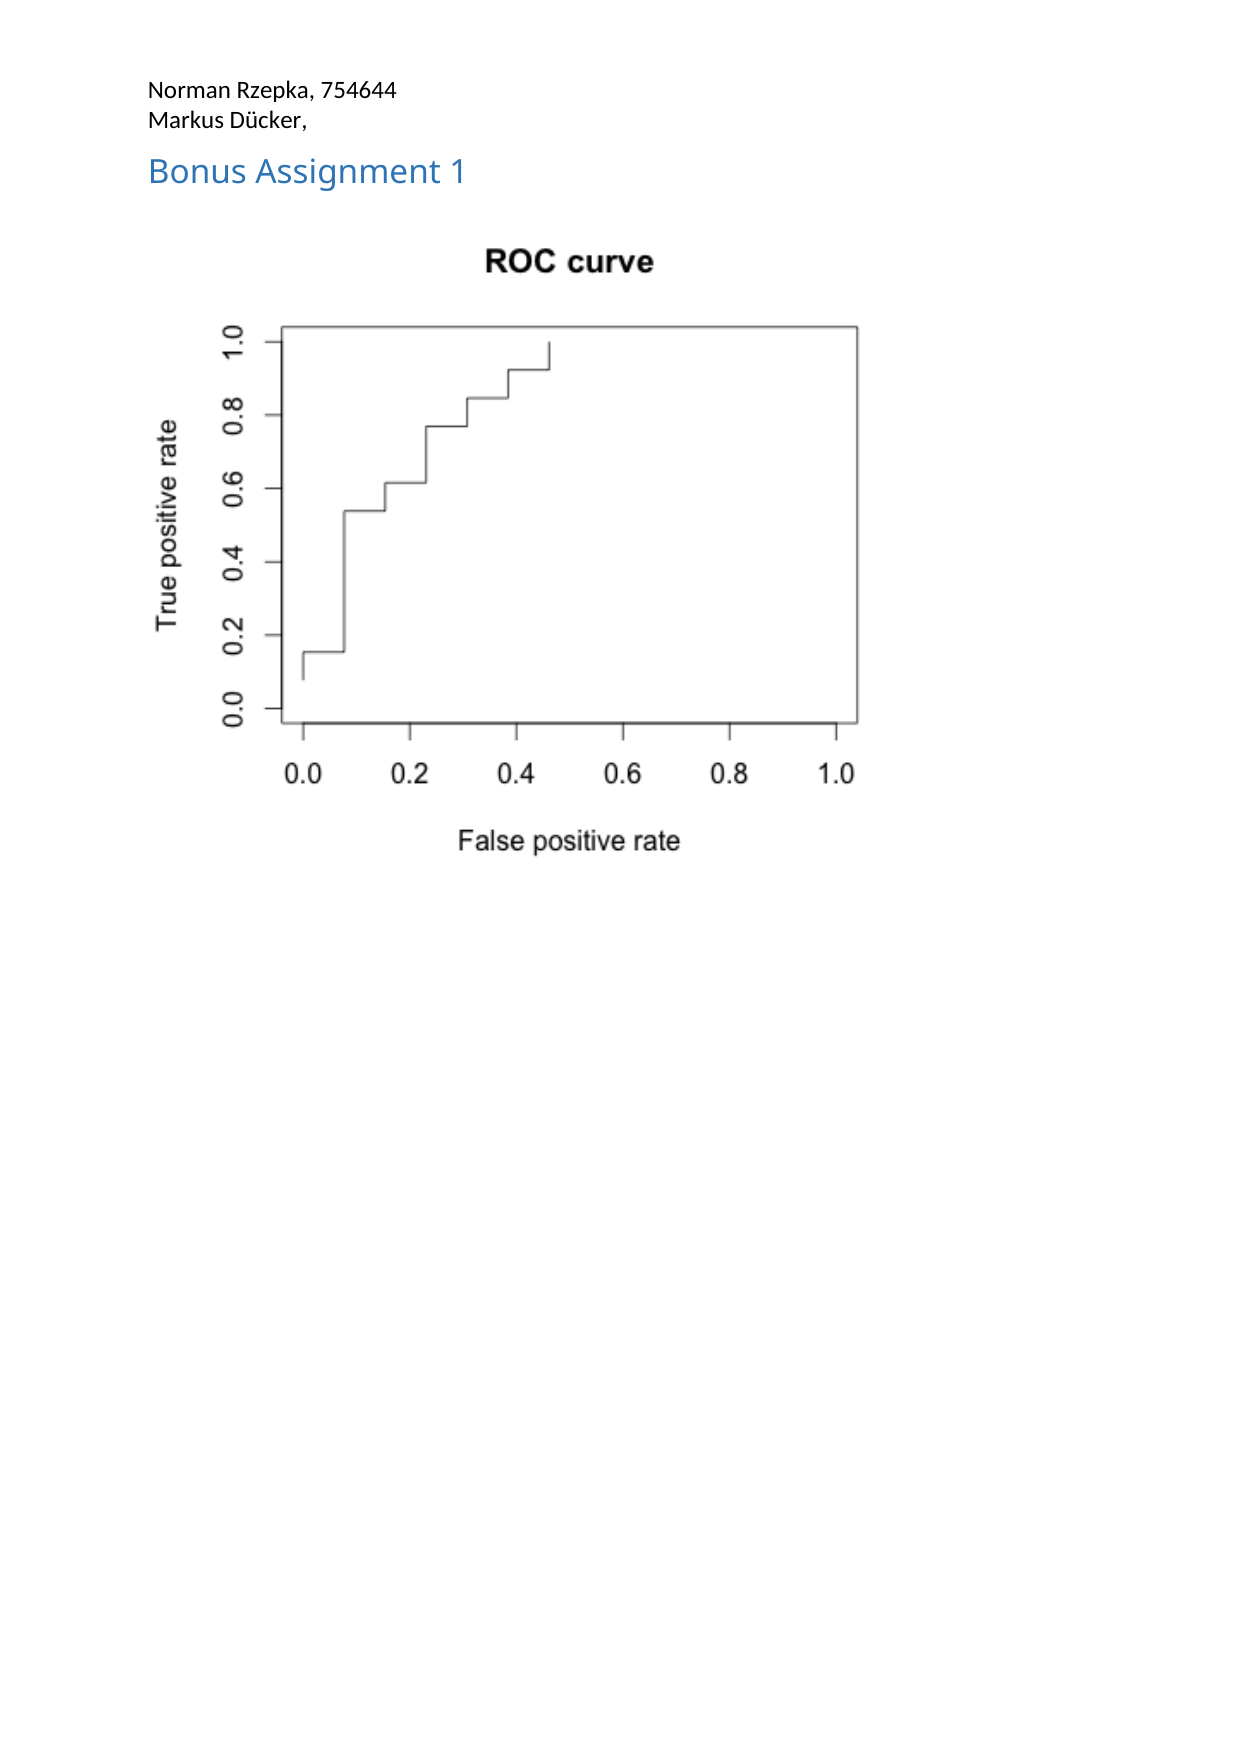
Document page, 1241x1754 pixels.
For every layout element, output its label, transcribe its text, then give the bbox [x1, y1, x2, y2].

picture [147, 193, 927, 892]
subtitle Bonus Assignment 1 [148, 148, 1093, 193]
